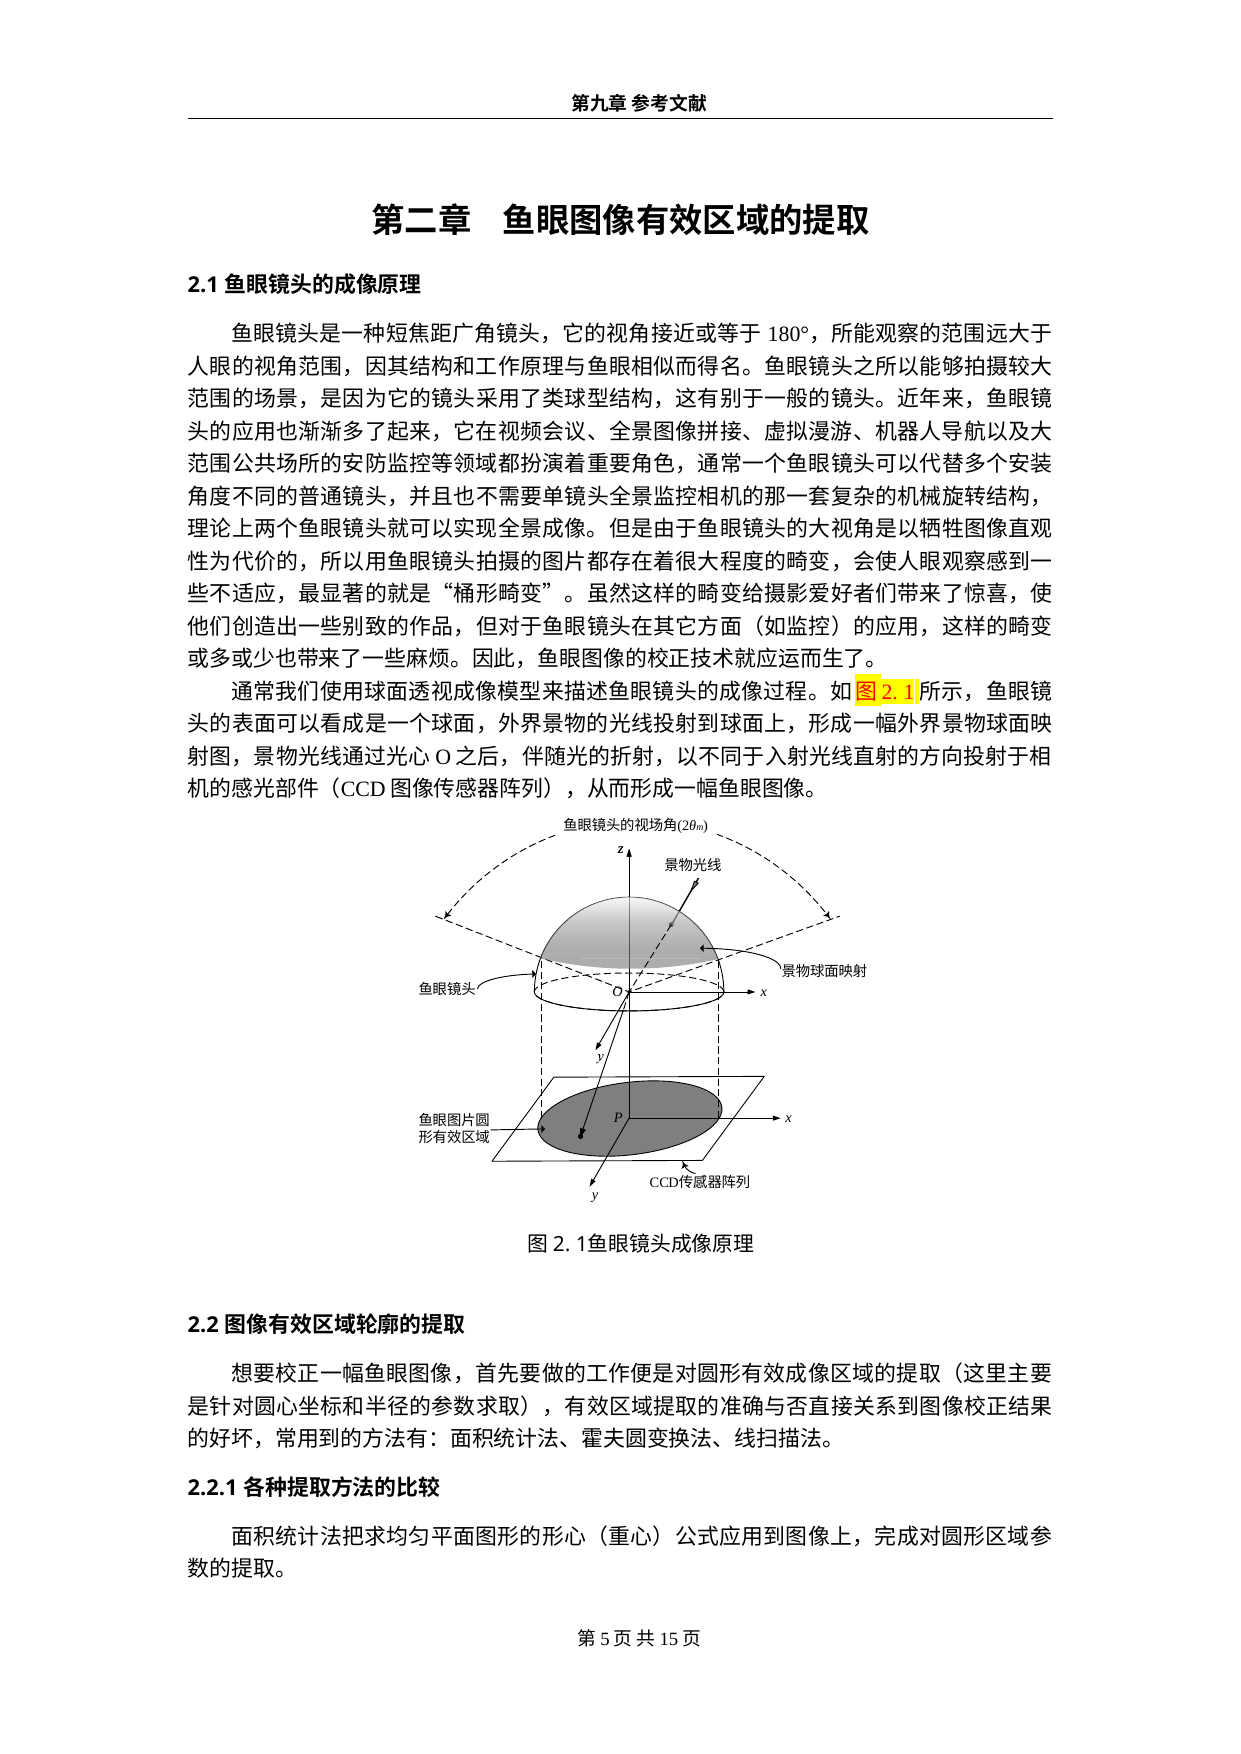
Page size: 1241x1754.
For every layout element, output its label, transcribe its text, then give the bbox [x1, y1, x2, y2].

text 鱼眼镜头是一种短焦距广角镜头，它的视角接近或等于180°，所能观察的范围远大于人眼的视角范围，因其结构和工作原理与鱼眼相似而得名。鱼眼镜头之所以能够拍摄较大范围的场景，是因为它的镜头采用了类球型结构，这有别于一般的镜头。近年来，鱼眼镜头的应用也渐渐多了起来，它在视频会议、全景图像拼接、虚拟漫游、机器人导航以及大范围公共场所的安防监控等领域都扮演着重要角色，通常一个鱼眼镜头可以代替多个安装角度不同的普通镜头，并且也不需要单镜头全景监控相机的那一套复杂的机械旋转结构，理论上两个鱼眼镜头就可以实现全景成像。但是由于鱼眼镜头的大视角是以牺牲图像直观性为代价的，所以用鱼眼镜头拍摄的图片都存在着很大程度的畸变，会使人眼观察感到一些不适应，最显著的就是“桶形畸变”。虽然这样的畸变给摄影爱好者们带来了惊喜，使他们创造出一些别致的作品，但对于鱼眼镜头在其它方面（如监控）的应用，这样的畸变或多或少也带来了一些麻烦。因此，鱼眼图像的校正技术就应运而生了。 [187, 316, 1053, 673]
title 鱼眼图像有效区域的提取 [187, 186, 1053, 251]
text 通常我们使用球面透视成像模型来描述鱼眼镜头的成像过程。如图2. 1所示，鱼眼镜头的表面可以看成是一个球面，外界景物的光线投射到球面上，形成一幅外界景物球面映射图，景物光线通过光心O之后，伴随光的折射，以不同于入射光线直射的方向投射于相机的感光部件（CCD图像传感器阵列），从而形成一幅鱼眼图像。 [187, 673, 1053, 803]
text 图2. 1鱼眼镜头成像原理 [187, 1226, 1053, 1258]
text 面积统计法把求均匀平面图形的形心（重心）公式应用到图像上，完成对圆形区域参数的提取。 [187, 1518, 1053, 1583]
text 鱼眼镜头的成像原理 [187, 267, 1053, 300]
text 想要校正一幅鱼眼图像，首先要做的工作便是对圆形有效成像区域的提取（这里主要是针对圆心坐标和半径的参数求取），有效区域提取的准确与否直接关系到图像校正结果的好坏，常用到的方法有：面积统计法、霍夫圆变换法、线扫描法。 [187, 1356, 1053, 1453]
text 图像有效区域轮廓的提取 [187, 1307, 1053, 1340]
list 各种提取方法的比较 [187, 1470, 1053, 1502]
